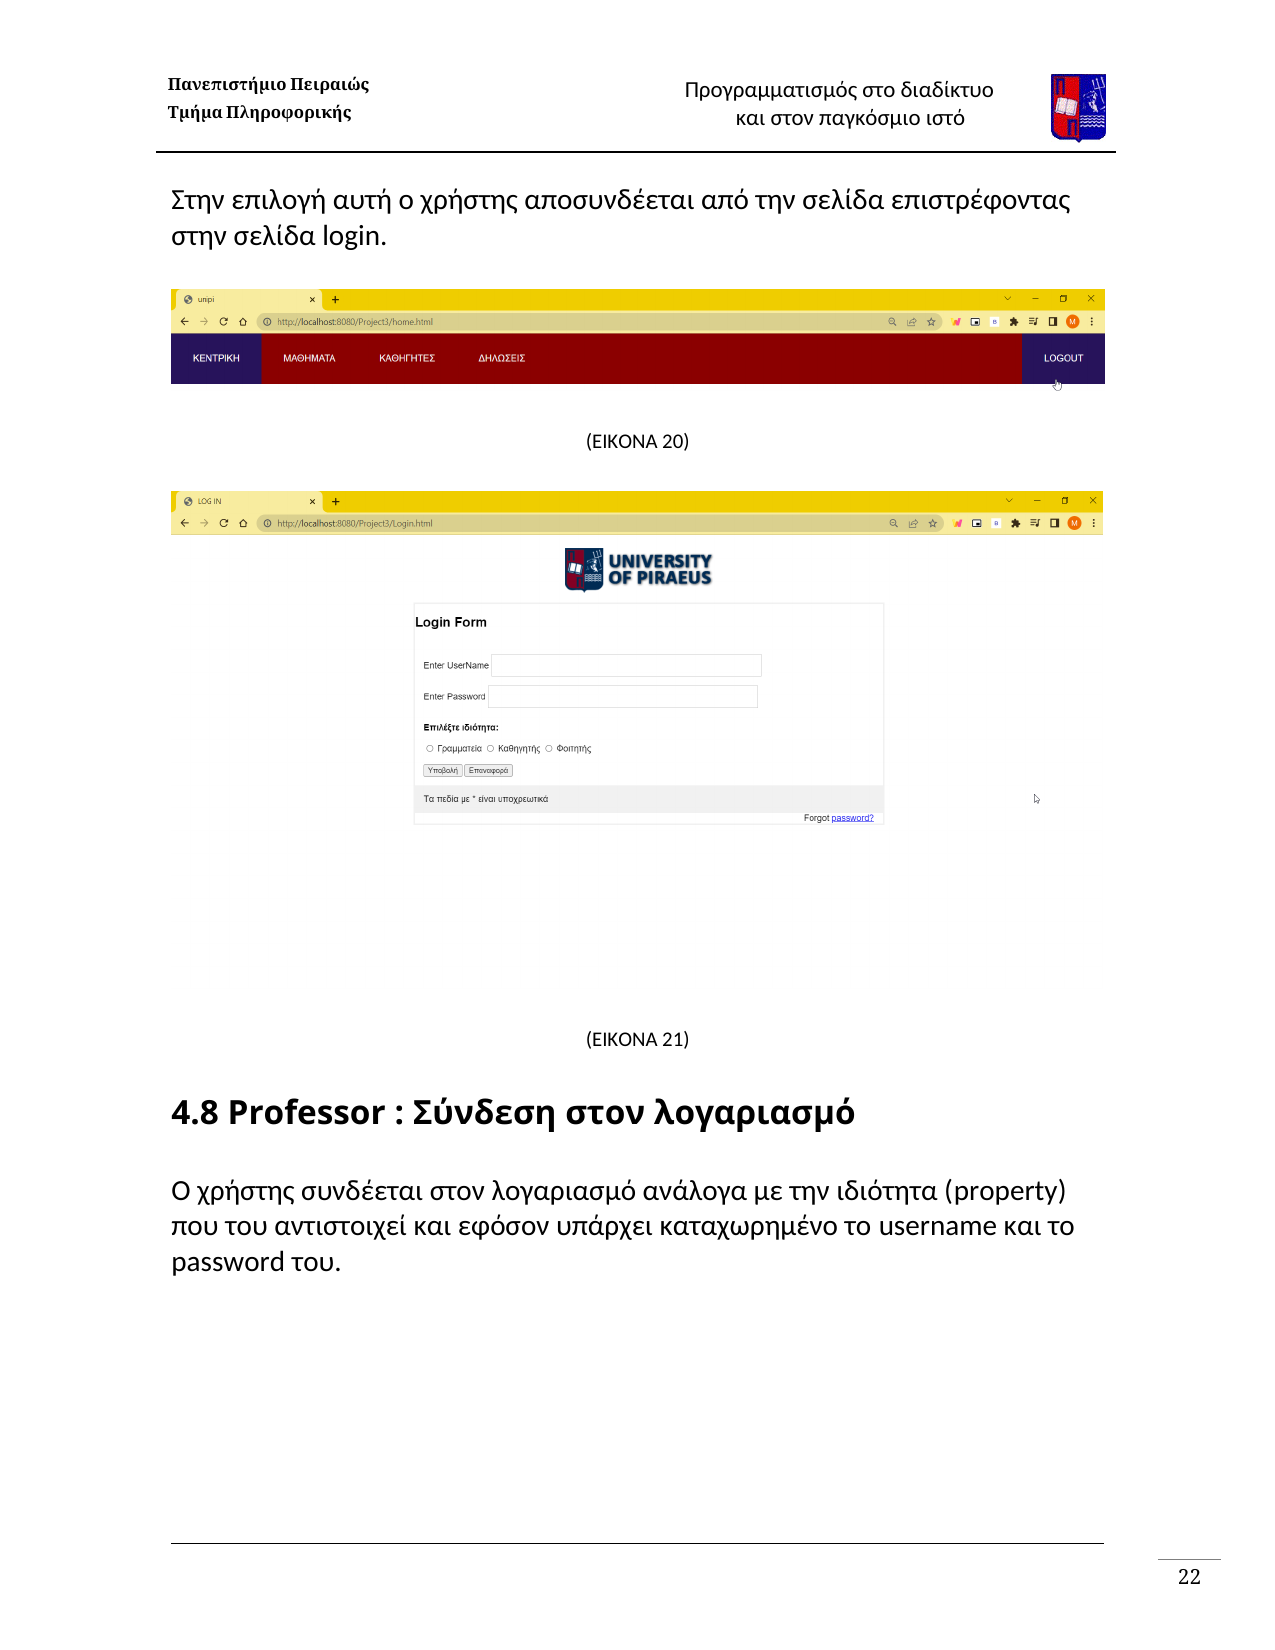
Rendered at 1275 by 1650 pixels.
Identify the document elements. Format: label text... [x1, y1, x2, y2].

text (ΕΙΚΟΝΑ 21) [171, 1026, 1104, 1051]
picture [171, 491, 1103, 989]
text Στην επιλογή αυτή ο χρήστης αποσυνδέεται από την σελίδα επιστρέφοντας στην σελίδα login. [171, 181, 1104, 252]
picture [1051, 74, 1106, 143]
text Ο χρήστης συνδέεται στον λογαριασμό ανάλογα με την ιδιότητα (property) που του αντιστοιχεί και εφόσον υπάρχει καταχωρημένο το username και το password του. [171, 1172, 1104, 1278]
picture [171, 289, 1105, 391]
text 4.8 Professor : Σύνδεση στον λογαριασμό [171, 1089, 1104, 1134]
text (ΕΙΚΟΝΑ 20) [171, 391, 1104, 454]
